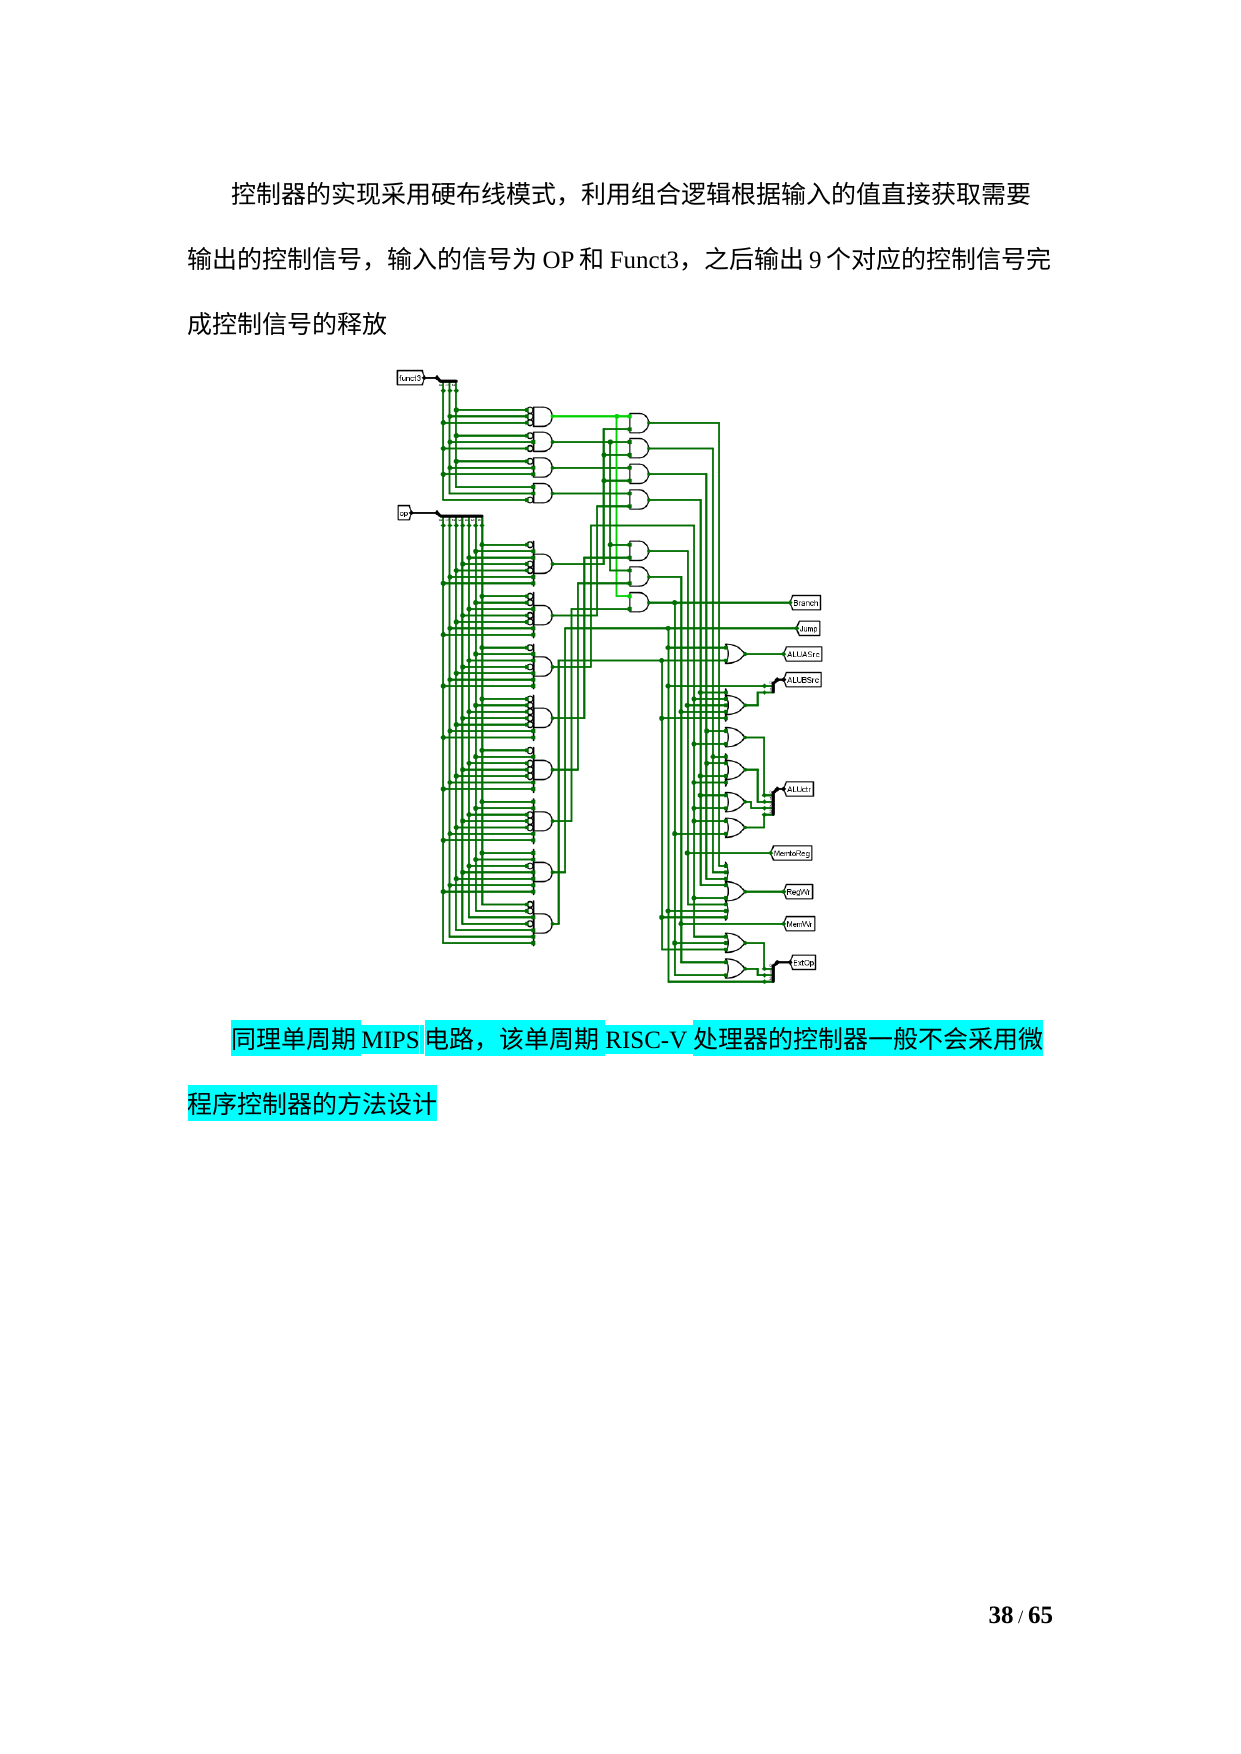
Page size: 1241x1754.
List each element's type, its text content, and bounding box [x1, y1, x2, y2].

text 控制器的实现采用硬布线模式，利用组合逻辑根据输入的值直接获取需要输出的控制信号，输入的信号为OP和Funct3，之后输出9个对应的控制信号完成控制信号的释放 [187, 160, 1053, 355]
text 同理单周期MIPS电路，该单周期 RISC-V 处理器的控制器一般不会采用微程序控制器的方法设计 [187, 1005, 1053, 1135]
picture [376, 355, 864, 988]
